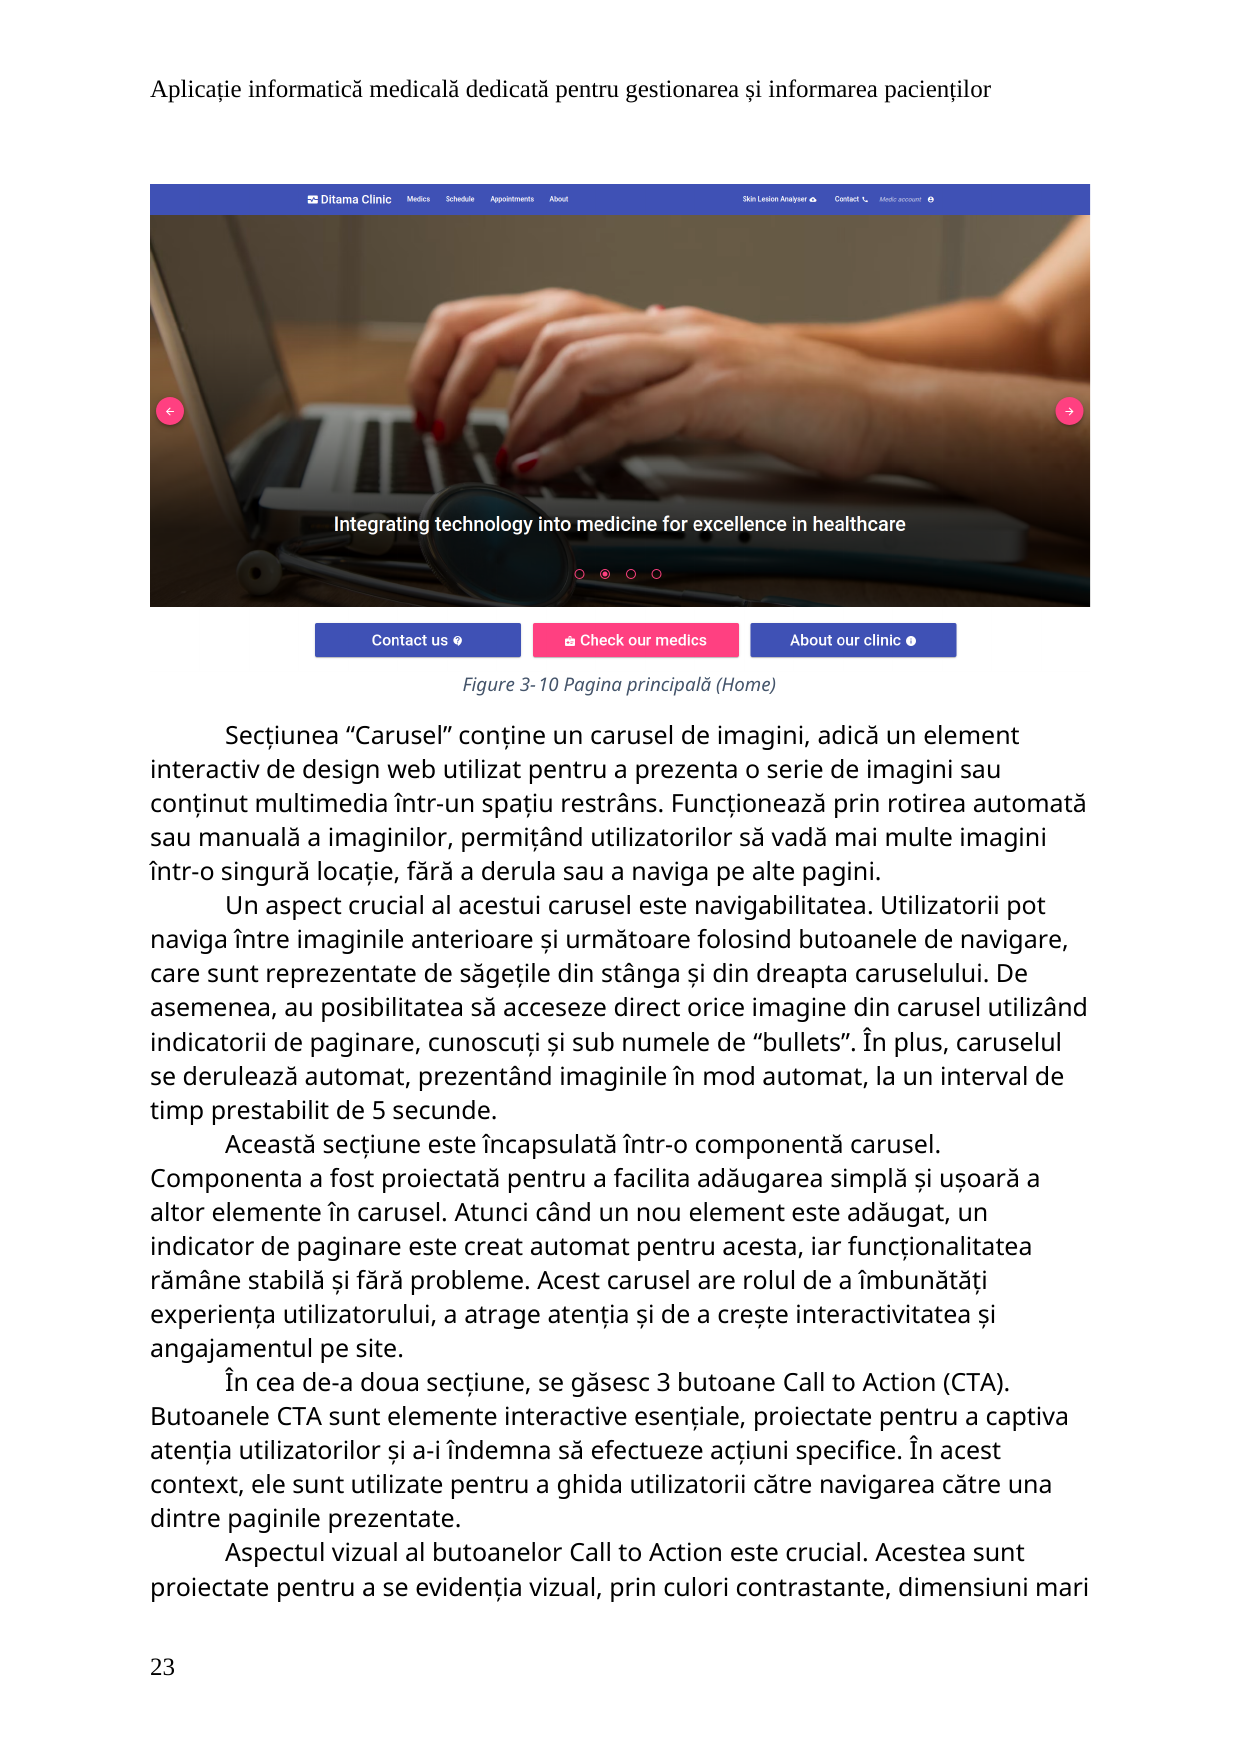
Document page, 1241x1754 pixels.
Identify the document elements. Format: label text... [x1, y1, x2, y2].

text Această secțiune este încapsulată într-o componentă carusel. Componenta a fost proiectată pentru a facilita adăugarea simplă și ușoară a altor elemente în carusel. Atunci când un nou element este adăugat, un indicator de paginare este creat automat pentru acesta, iar funcționalitatea rămâne stabilă și fără probleme. Acest carusel are rolul de a îmbunătăți experiența utilizatorului, a atrage atenția și de a crește interactivitatea și angajamentul pe site. [150, 1126, 1090, 1365]
picture [150, 184, 1091, 672]
text Secțiunea “Carusel” conține un carusel de imagini, adică un element interactiv de design web utilizat pentru a prezenta o serie de imagini sau conținut multimedia într-un spațiu restrâns. Funcționează prin rotirea automată sau manuală a imaginilor, permițând utilizatorilor să vadă mai multe imagini într-o singură locație, fără a derula sau a naviga pe alte pagini. [150, 718, 1090, 888]
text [150, 1535, 1090, 1603]
text Un aspect crucial al acestui carusel este navigabilitatea. Utilizatorii pot naviga între imaginile anterioare și următoare folosind butoanele de navigare, care sunt reprezentate de săgețile din stânga și din dreapta caruselului. De asemenea, au posibilitatea să acceseze direct orice imagine din carusel utilizând indicatorii de paginare, cunoscuți și sub numele de “bullets”. În plus, caruselul se derulează automat, prezentând imaginile în mod automat, la un interval de timp prestabilit de 5 secunde. [150, 888, 1090, 1126]
text În cea de-a doua secțiune, se găsesc 3 butoane Call to Action (CTA). Butoanele CTA sunt elemente interactive esențiale, proiectate pentru a captiva atenția utilizatorilor și a-i îndemna să efectueze acțiuni specifice. În acest context, ele sunt utilizate pentru a ghida utilizatorii către navigarea către una dintre paginile prezentate. [150, 1365, 1090, 1535]
